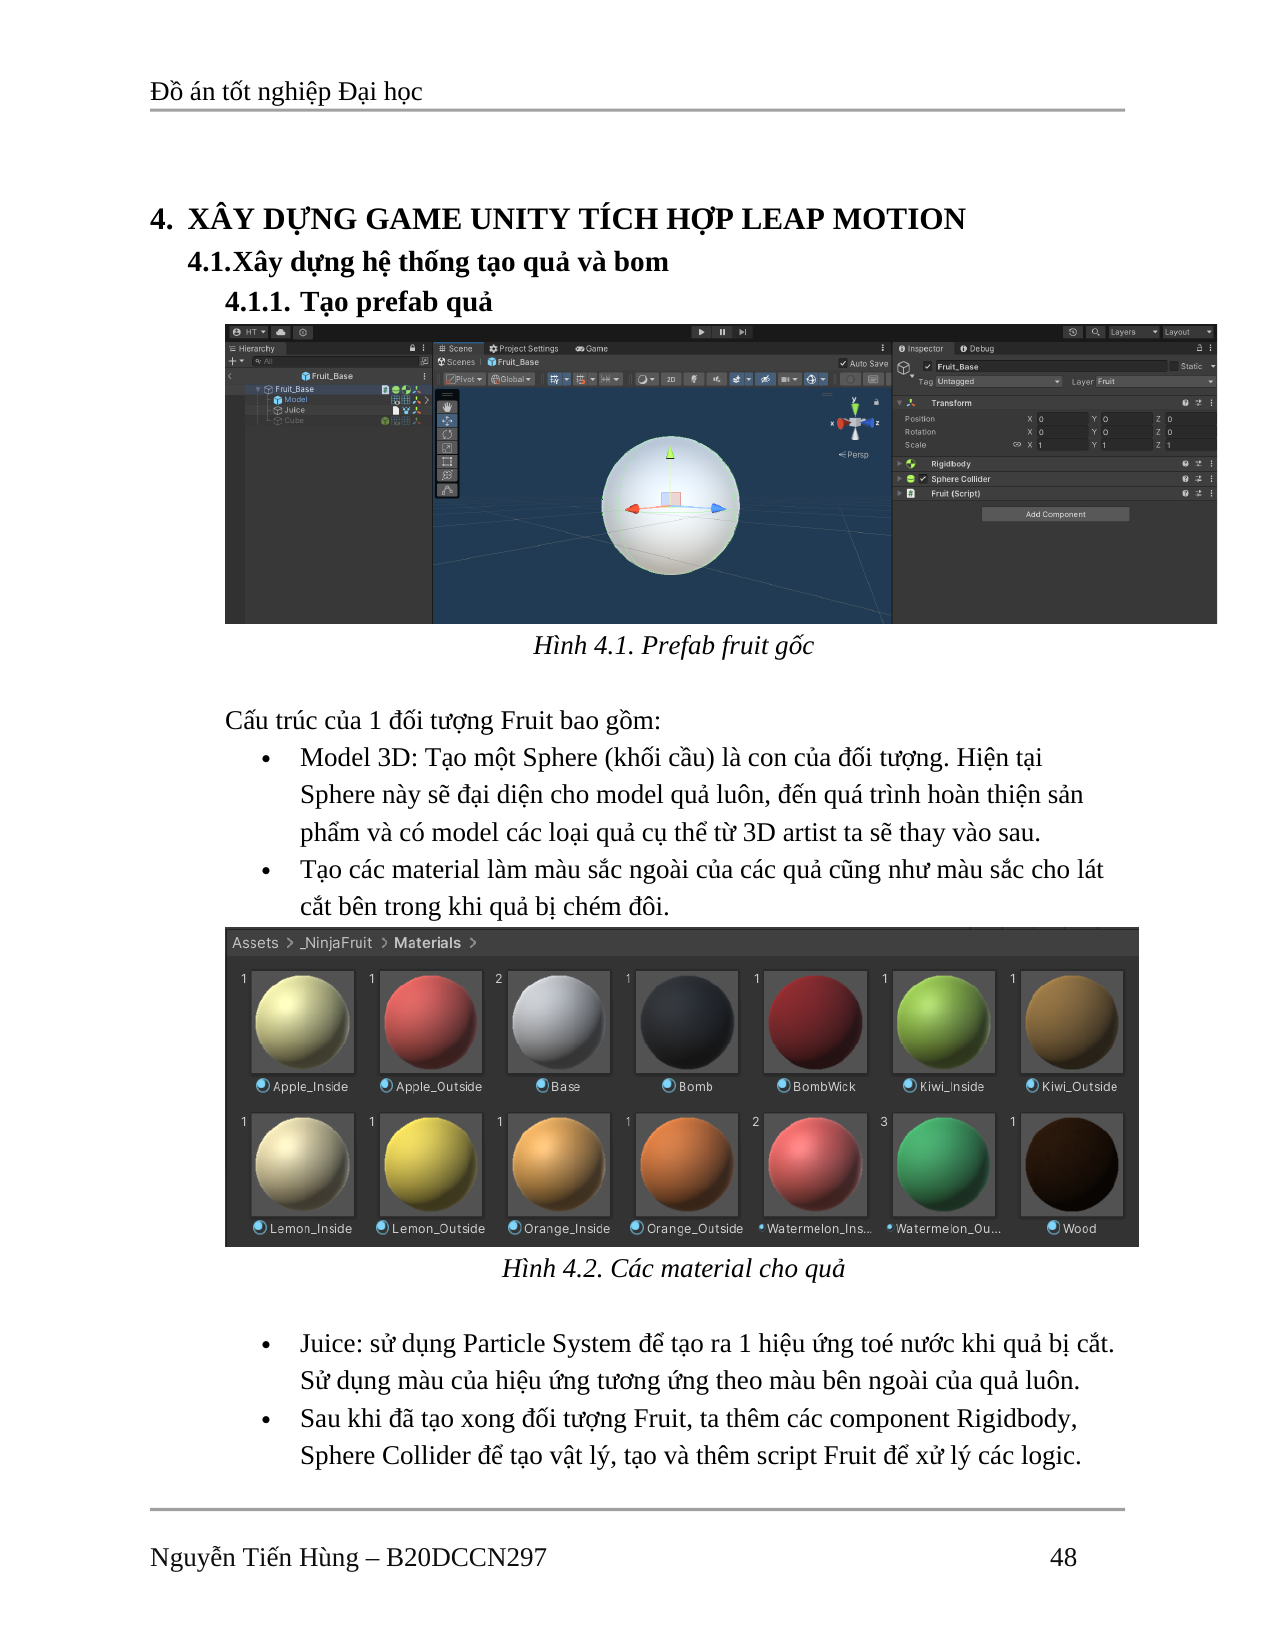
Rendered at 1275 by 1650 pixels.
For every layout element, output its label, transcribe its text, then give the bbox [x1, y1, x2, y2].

list Xây dựng hệ thống tạo quả và bom [187, 244, 1125, 277]
text Cấu trúc của 1 đối tượng Fruit bao gồm: [150, 704, 1125, 735]
picture [225, 324, 1218, 624]
list Model 3D: Tạo một Sphere (khối cầu) là con của đối tượng. Hiện tại Sphere này sẽ đại diện cho model quả luôn, đến quá trình hoàn thiện sản phẩm và có model các loại quả cụ thể từ 3D artist ta sẽ thay vào sau. [262, 741, 1125, 847]
list XÂY DỰNG GAME UNITY TÍCH HỢP LEAP MOTION [150, 201, 1125, 237]
list Tạo các material làm màu sắc ngoài của các quả cũng như màu sắc cho lát cắt bên trong khi quả bị chém đôi. [262, 853, 1125, 921]
text Hình 4.1. Prefab fruit gốc [225, 629, 1125, 660]
list Juice: sử dụng Particle System để tạo ra 1 hiệu ứng toé nước khi quả bị cắt. Sử dụng màu của hiệu ứng tương ứng theo màu bên ngoài của quả luôn. [262, 1327, 1125, 1396]
picture [225, 927, 1139, 1247]
list Sau khi đã tạo xong đối tượng Fruit, ta thêm các component Rigidbody, Sphere Collider để tạo vật lý, tạo và thêm script Fruit để xử lý các logic. [262, 1402, 1125, 1470]
text Hình 4.2. Các material cho quả [225, 1252, 1125, 1284]
list Tạo prefab quả [225, 284, 1125, 317]
